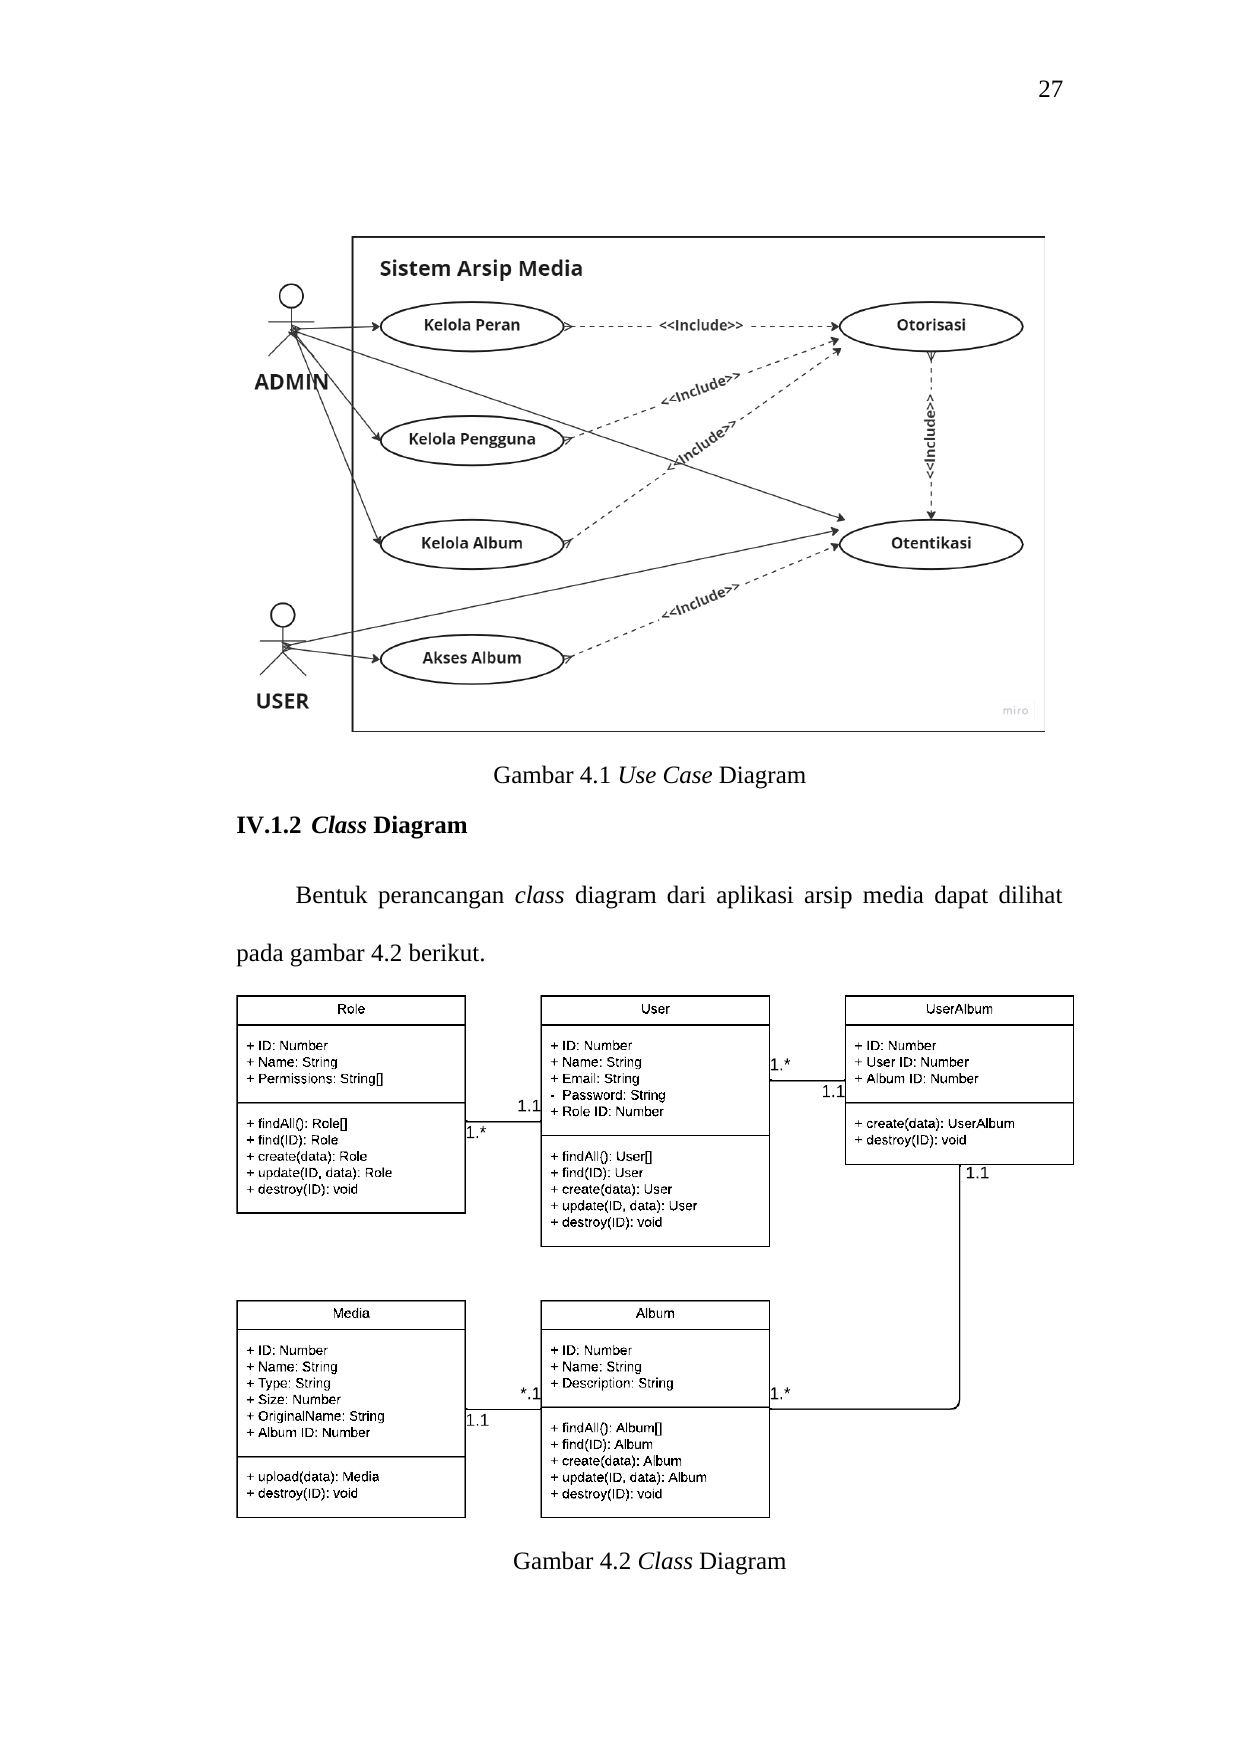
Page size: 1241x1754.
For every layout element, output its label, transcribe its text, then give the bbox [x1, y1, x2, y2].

picture [236, 995, 1074, 1518]
subtitle Class Diagram [236, 810, 1063, 839]
picture [254, 236, 1045, 732]
text Bentuk perancangan class diagram dari aplikasi arsip media dapat dilihat pada gambar 4.2 berikut. [236, 880, 1063, 966]
